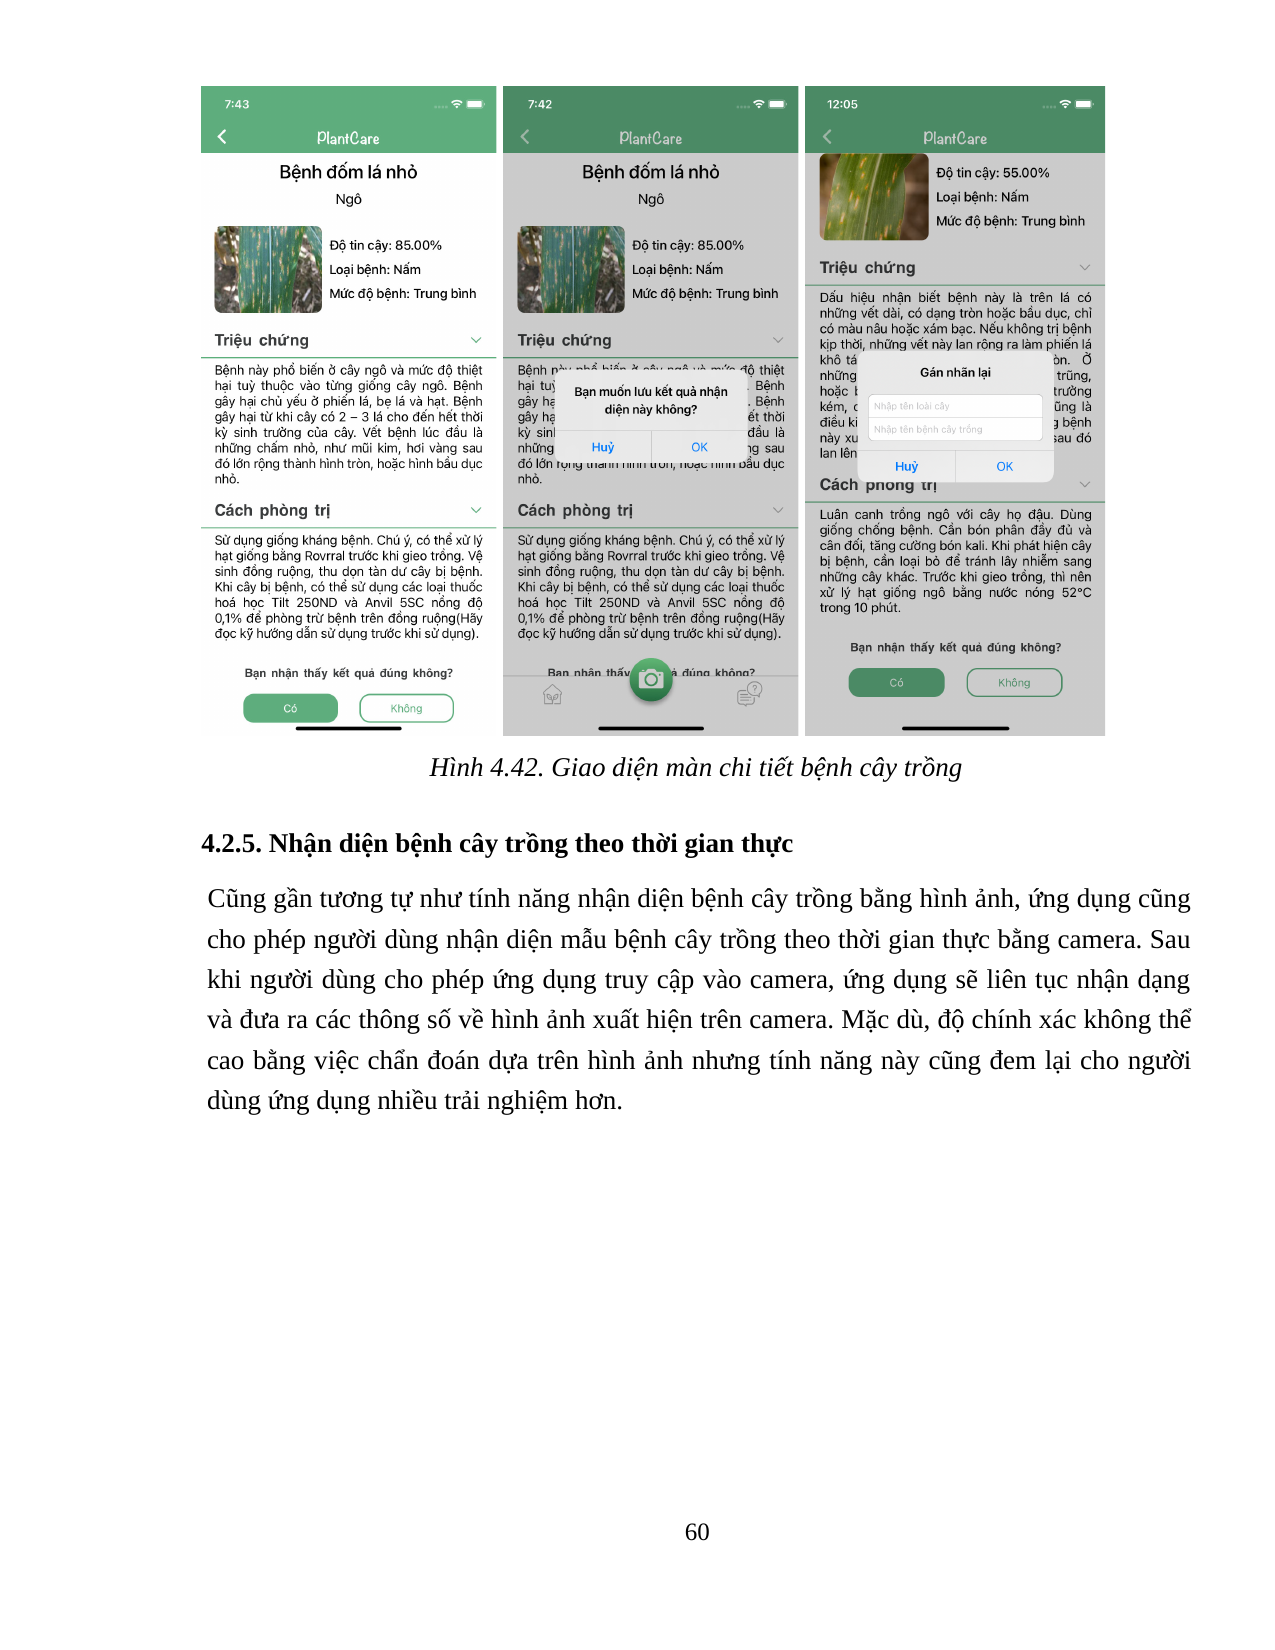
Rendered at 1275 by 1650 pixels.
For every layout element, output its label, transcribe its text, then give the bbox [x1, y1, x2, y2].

picture [805, 86, 1106, 736]
picture [503, 86, 799, 736]
text Cũng gần tương tự như tính năng nhận diện bệnh cây trồng bằng hình ảnh, ứng dụng cũng cho phép người dùng nhận diện mẫu bệnh cây trồng theo thời gian thực bằng camera. Sau khi người dùng cho phép ứng dụng truy cập vào camera, ứng dụng sẽ liên tục nhận dạng và đưa ra các thông số về hình ảnh xuất hiện trên camera. Mặc dù, độ chính xác không thể cao bằng việc chẩn đoán dựa trên hình ảnh nhưng tính năng này cũng đem lại cho người dùng ứng dụng nhiều trải nghiệm hơn. [207, 882, 1193, 1116]
picture [201, 86, 497, 736]
subtitle 4.2.5. Nhận diện bệnh cây trồng theo thời gian thực [201, 827, 1193, 858]
